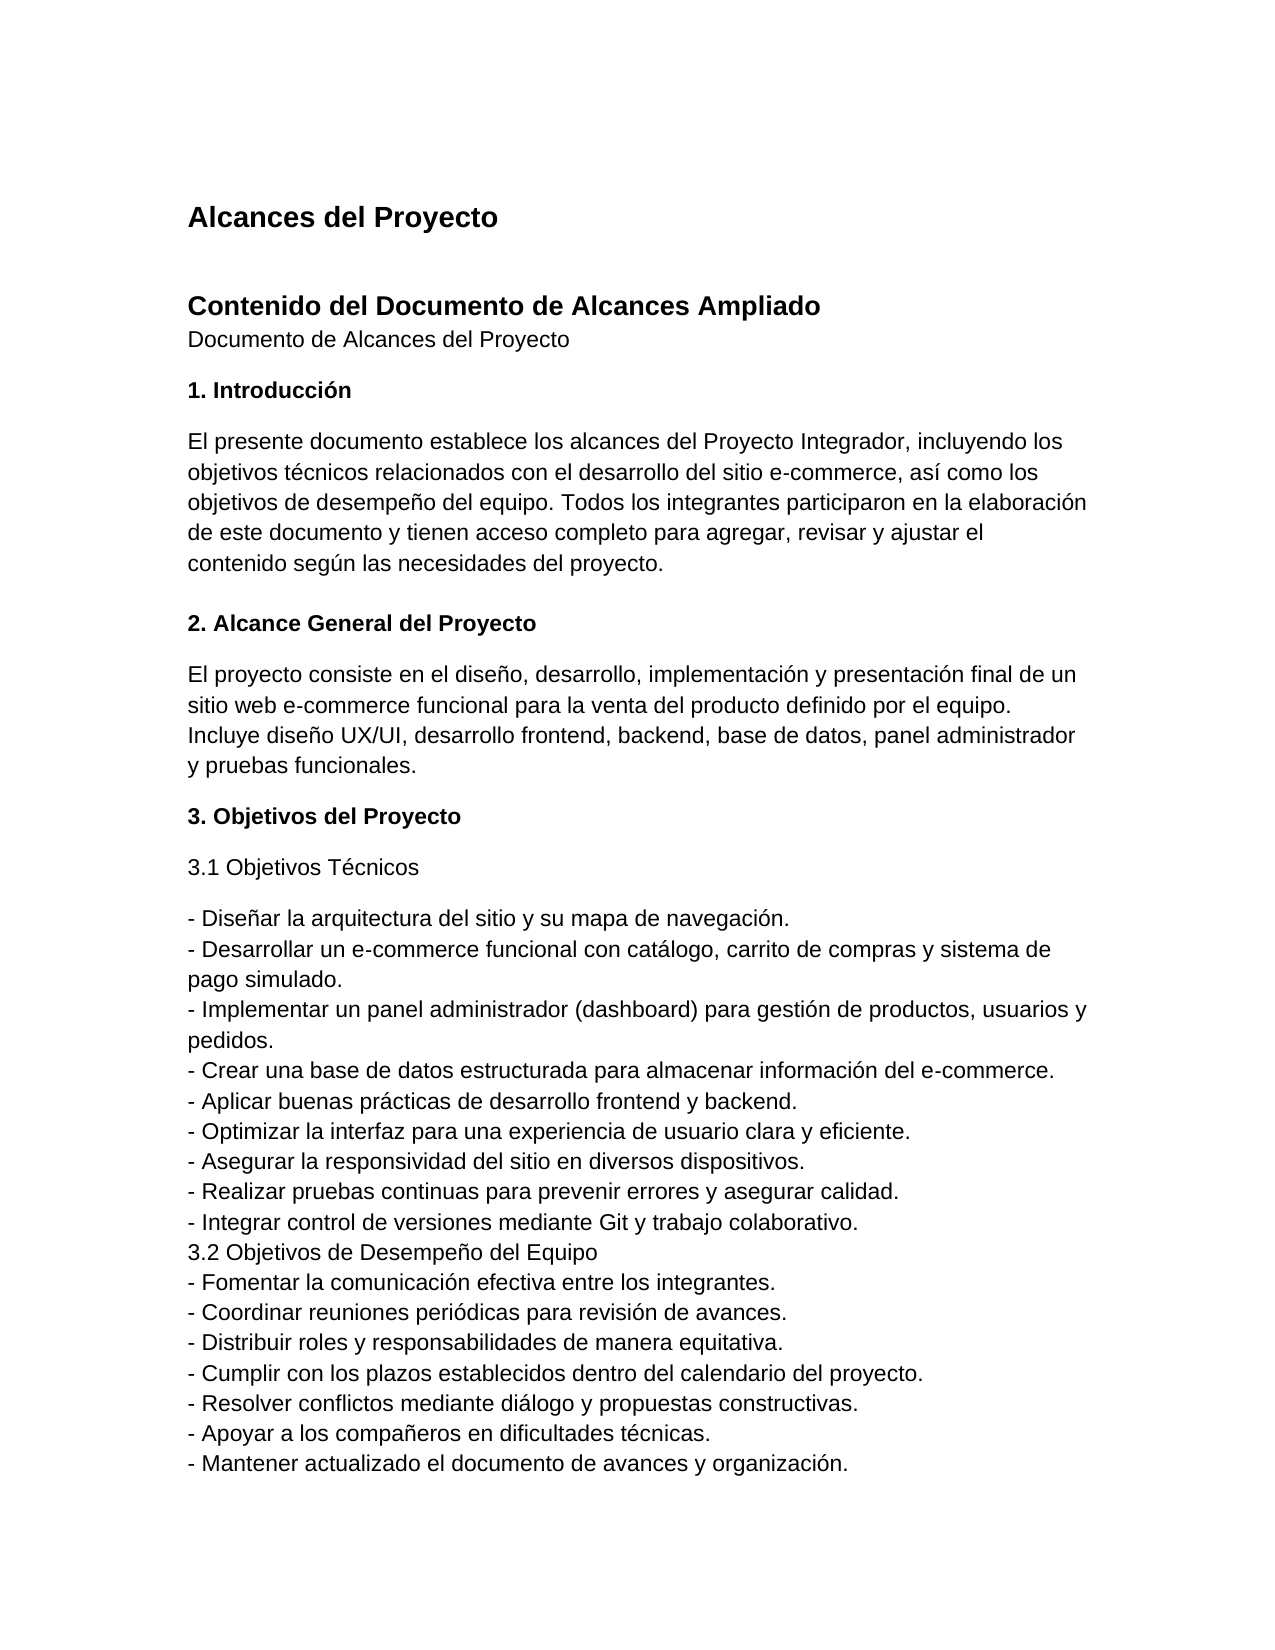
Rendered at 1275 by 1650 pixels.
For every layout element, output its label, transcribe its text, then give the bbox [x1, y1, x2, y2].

text - Aplicar buenas prácticas de desarrollo frontend y backend. [187, 1088, 1087, 1114]
text - Realizar pruebas continuas para prevenir errores y asegurar calidad. [187, 1178, 1087, 1205]
text - Coordinar reuniones periódicas para revisión de avances. [187, 1299, 1087, 1326]
text 3. Objetivos del Proyecto [187, 803, 1087, 829]
text - Crear una base de datos estructurada para almacenar información del e‑commerce. [187, 1057, 1087, 1084]
subtitle Contenido del Documento de Alcances Ampliado [187, 290, 1087, 321]
text - Distribuir roles y responsabilidades de manera equitativa. [187, 1329, 1087, 1356]
text - Asegurar la responsividad del sitio en diversos dispositivos. [187, 1148, 1087, 1174]
text Documento de Alcances del Proyecto [187, 326, 1087, 352]
text - Resolver conflictos mediante diálogo y propuestas constructivas. [187, 1390, 1087, 1416]
text El presente documento establece los alcances del Proyecto Integrador, incluyendo los objetivos técnicos relacionados con el desarrollo del sitio e‑commerce, así como los objetivos de desempeño del equipo. Todos los integrantes participaron en la elaboración de este documento y tienen acceso completo para agregar, revisar y ajustar el contenido según las necesidades del proyecto. [187, 428, 1087, 576]
text - Desarrollar un e‑commerce funcional con catálogo, carrito de compras y sistema de pago simulado. [187, 936, 1087, 993]
text 3.1 Objetivos Técnicos [187, 854, 1087, 881]
text - Integrar control de versiones mediante Git y trabajo colaborativo. [187, 1208, 1087, 1235]
text - Diseñar la arquitectura del sitio y su mapa de navegación. [187, 905, 1087, 932]
text - Optimizar la interfaz para una experiencia de usuario clara y eficiente. [187, 1118, 1087, 1144]
text 1. Introducción [187, 377, 1087, 403]
subtitle Alcances del Proyecto [187, 200, 1087, 233]
text - Implementar un panel administrador (dashboard) para gestión de productos, usuarios y pedidos. [187, 996, 1087, 1053]
text 3.2 Objetivos de Desempeño del Equipo [187, 1239, 1087, 1265]
text - Apoyar a los compañeros en dificultades técnicas. [187, 1420, 1087, 1446]
text - Cumplir con los plazos establecidos dentro del calendario del proyecto. [187, 1359, 1087, 1386]
text - Fomentar la comunicación efectiva entre los integrantes. [187, 1269, 1087, 1295]
text - Mantener actualizado el documento de avances y organización. [187, 1450, 1087, 1477]
text 2. Alcance General del Proyecto [187, 610, 1087, 636]
text El proyecto consiste en el diseño, desarrollo, implementación y presentación final de un sitio web e‑commerce funcional para la venta del producto definido por el equipo. Incluye diseño UX/UI, desarrollo frontend, backend, base de datos, panel administrador y pruebas funcionales. [187, 661, 1087, 778]
